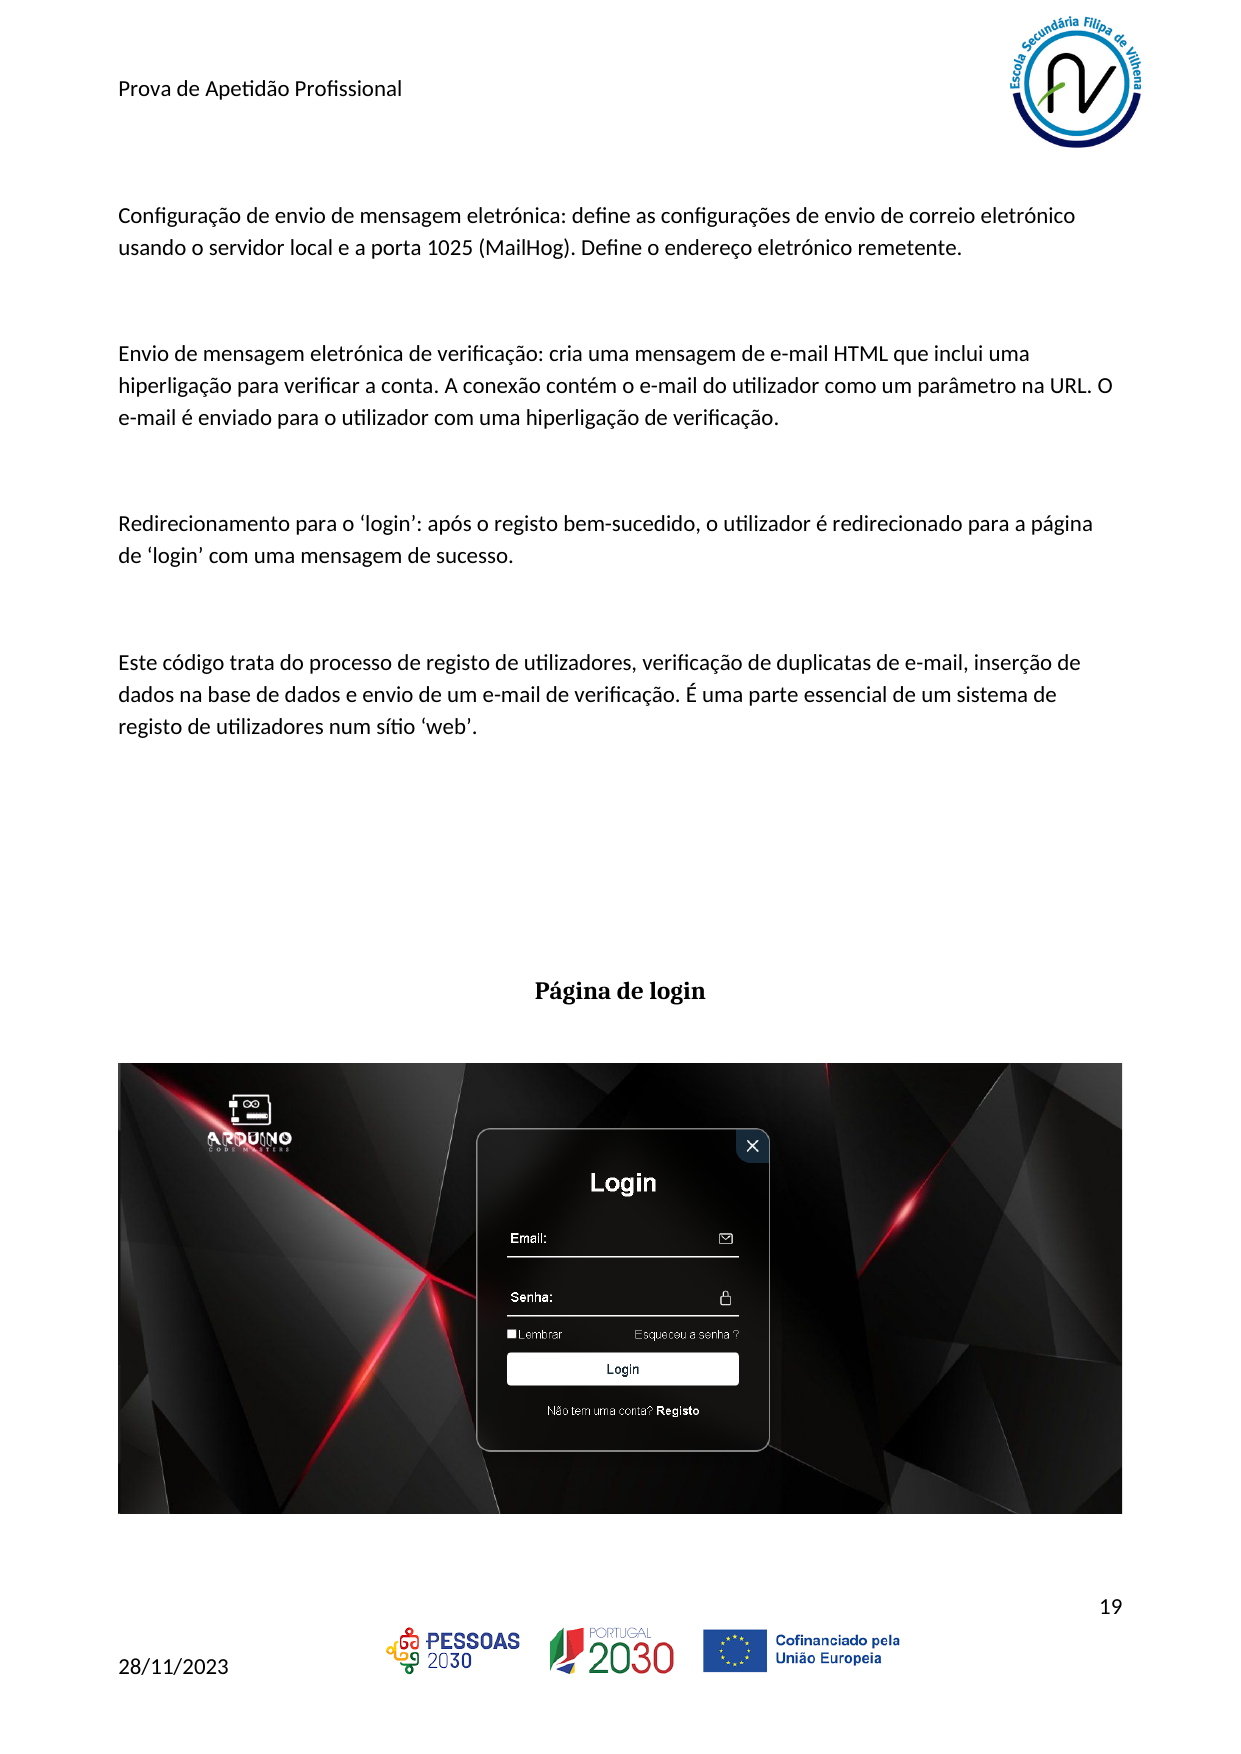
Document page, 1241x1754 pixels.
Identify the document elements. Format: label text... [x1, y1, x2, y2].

subtitle Página de login [118, 977, 1122, 1006]
text Configuração de envio de mensagem eletrónica: define as configurações de envio de correio eletrónico usando o servidor local e a porta 1025 (MailHog). Define o endereço eletrónico remetente. [118, 201, 1122, 261]
text Este código trata do processo de registo de utilizadores, verificação de duplicatas de e-mail, inserção de dados na base de dados e envio de um e-mail de verificação. É uma parte essencial de um sistema de registo de utilizadores num sítio ‘web’. [118, 648, 1122, 740]
text Envio de mensagem eletrónica de verificação: cria uma mensagem de e-mail HTML que inclui uma hiperligação para verificar a conta. A conexão contém o e-mail do utilizador como um parâmetro na URL. O e-mail é enviado para o utilizador com uma hiperligação de verificação. [118, 339, 1122, 431]
text Redirecionamento para o ‘login’: após o registo bem-sucedido, o utilizador é redirecionado para a página de ‘login’ com uma mensagem de sucesso. [118, 509, 1122, 569]
picture [118, 1063, 1123, 1514]
picture [1009, 15, 1142, 148]
picture [373, 1620, 914, 1675]
